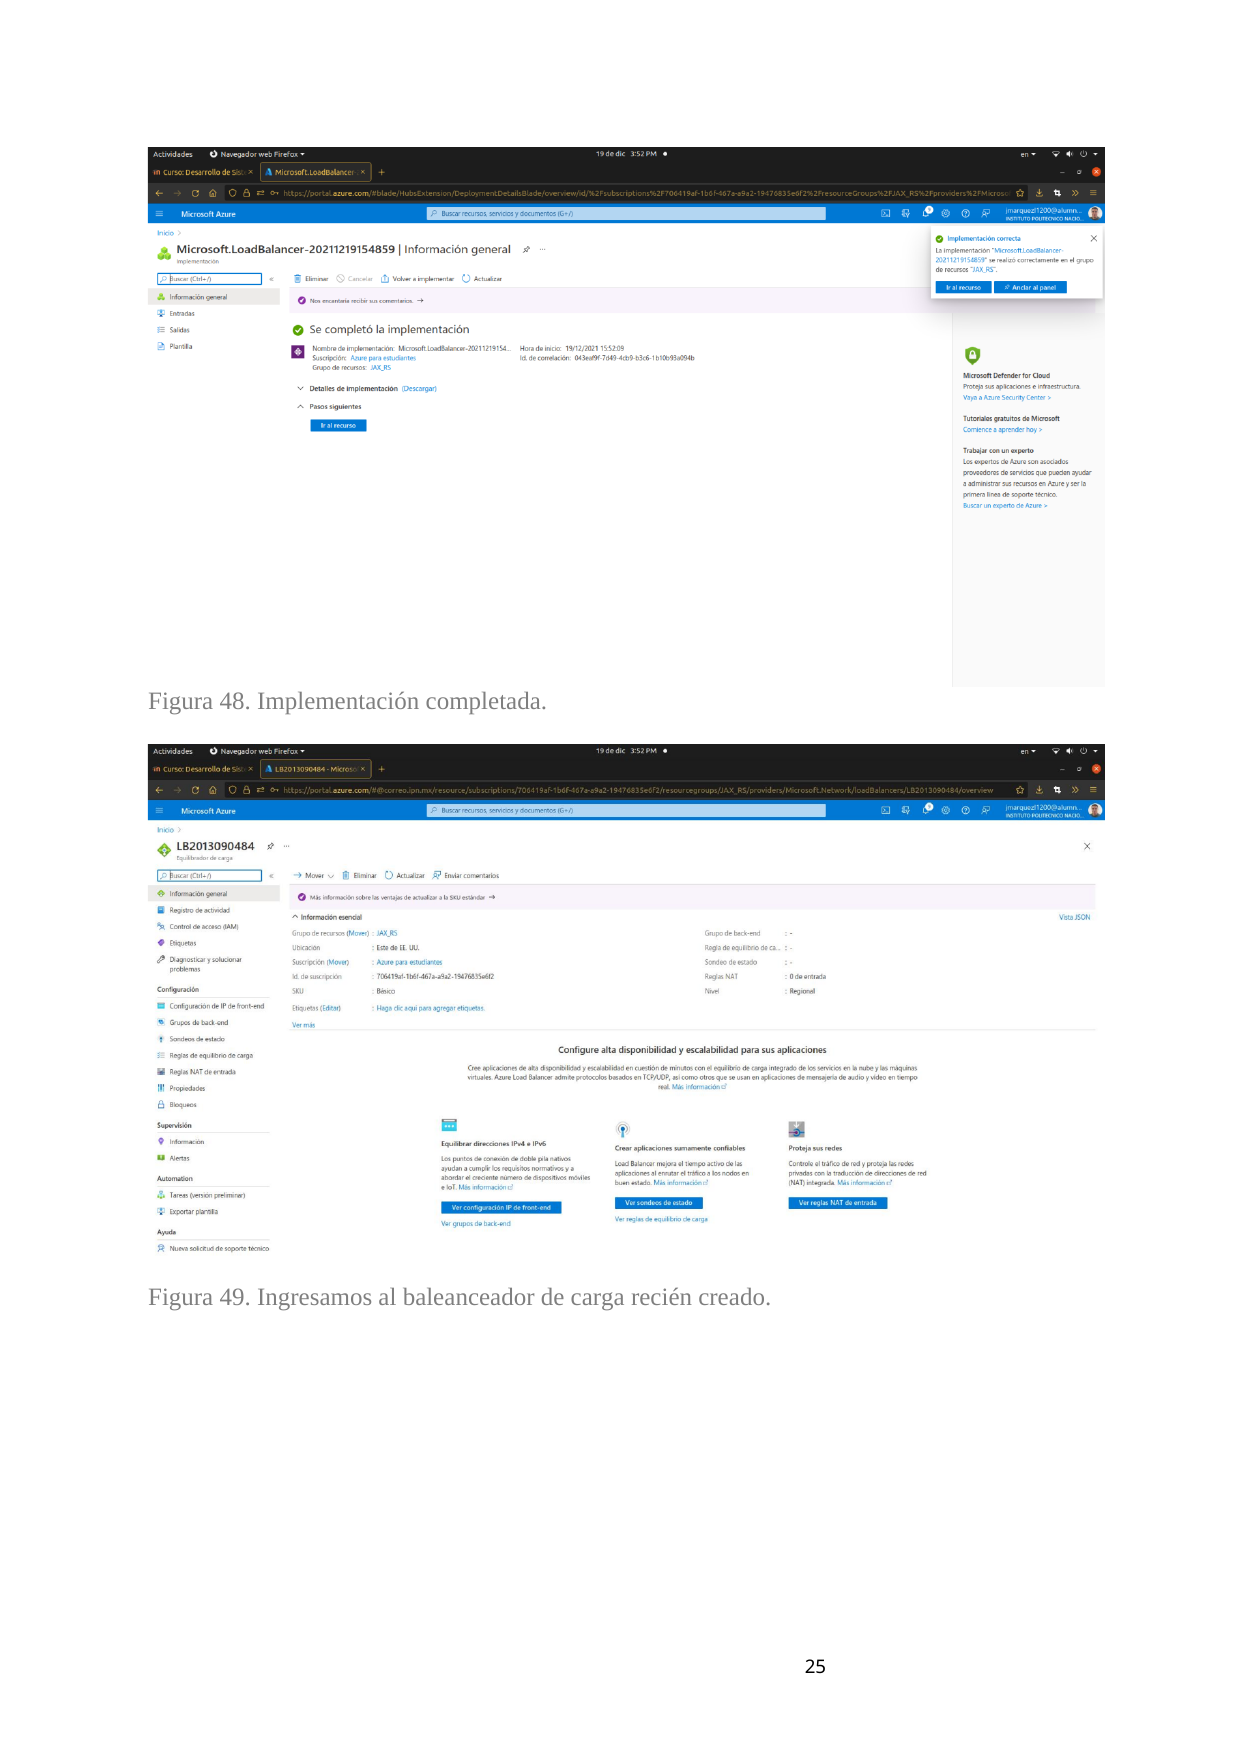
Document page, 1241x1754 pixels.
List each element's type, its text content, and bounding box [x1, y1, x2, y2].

picture [147, 147, 1105, 687]
list Figura 48. Implementación completada. [148, 687, 1105, 715]
list Figura 49. Ingresamos al baleanceador de carga recién creado. [148, 1283, 1105, 1311]
picture [147, 744, 1105, 1283]
